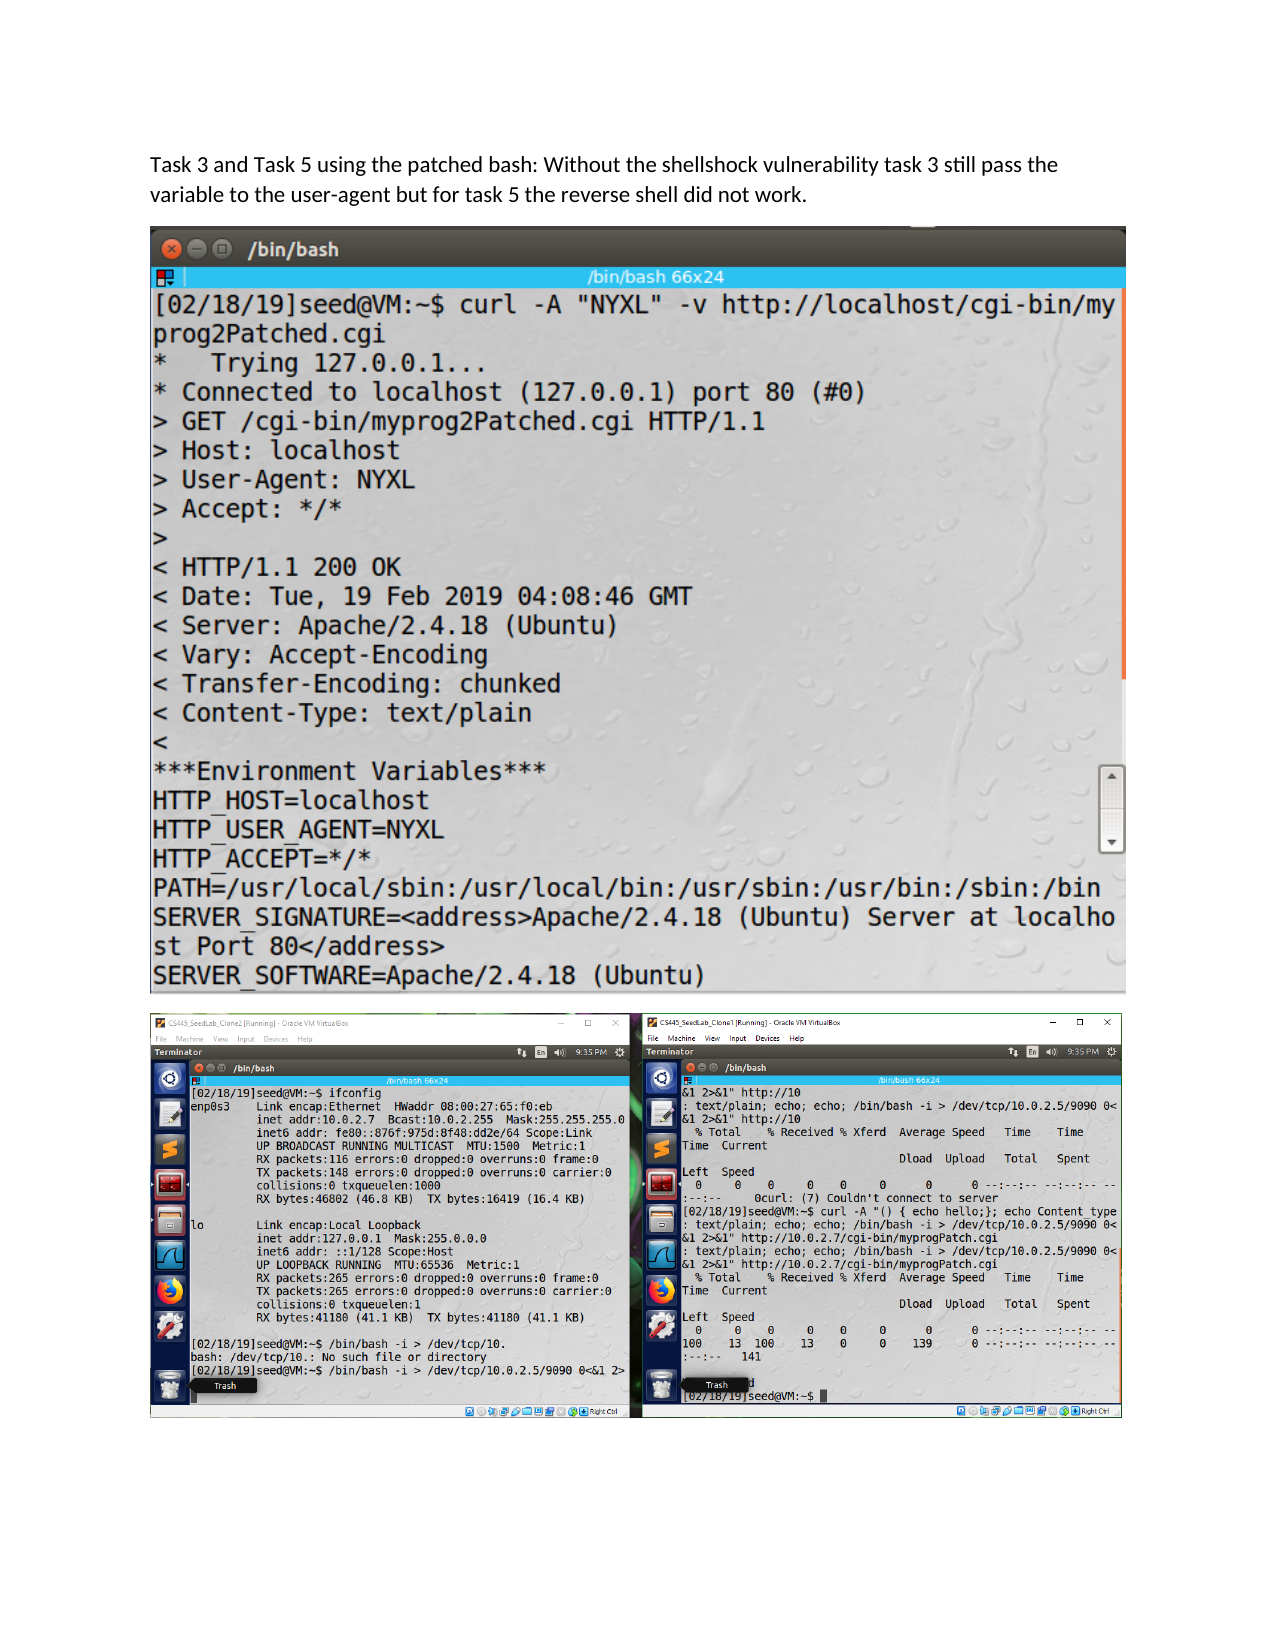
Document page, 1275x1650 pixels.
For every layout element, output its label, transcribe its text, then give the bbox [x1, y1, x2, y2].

picture [150, 1013, 1122, 1418]
text Task 3 and Task 5 using the patched bash: Without the shellshock vulnerability task 3 still pass the variable to the user-agent but for task 5 the reverse shell did not work. [150, 150, 1125, 208]
picture [150, 226, 1126, 995]
